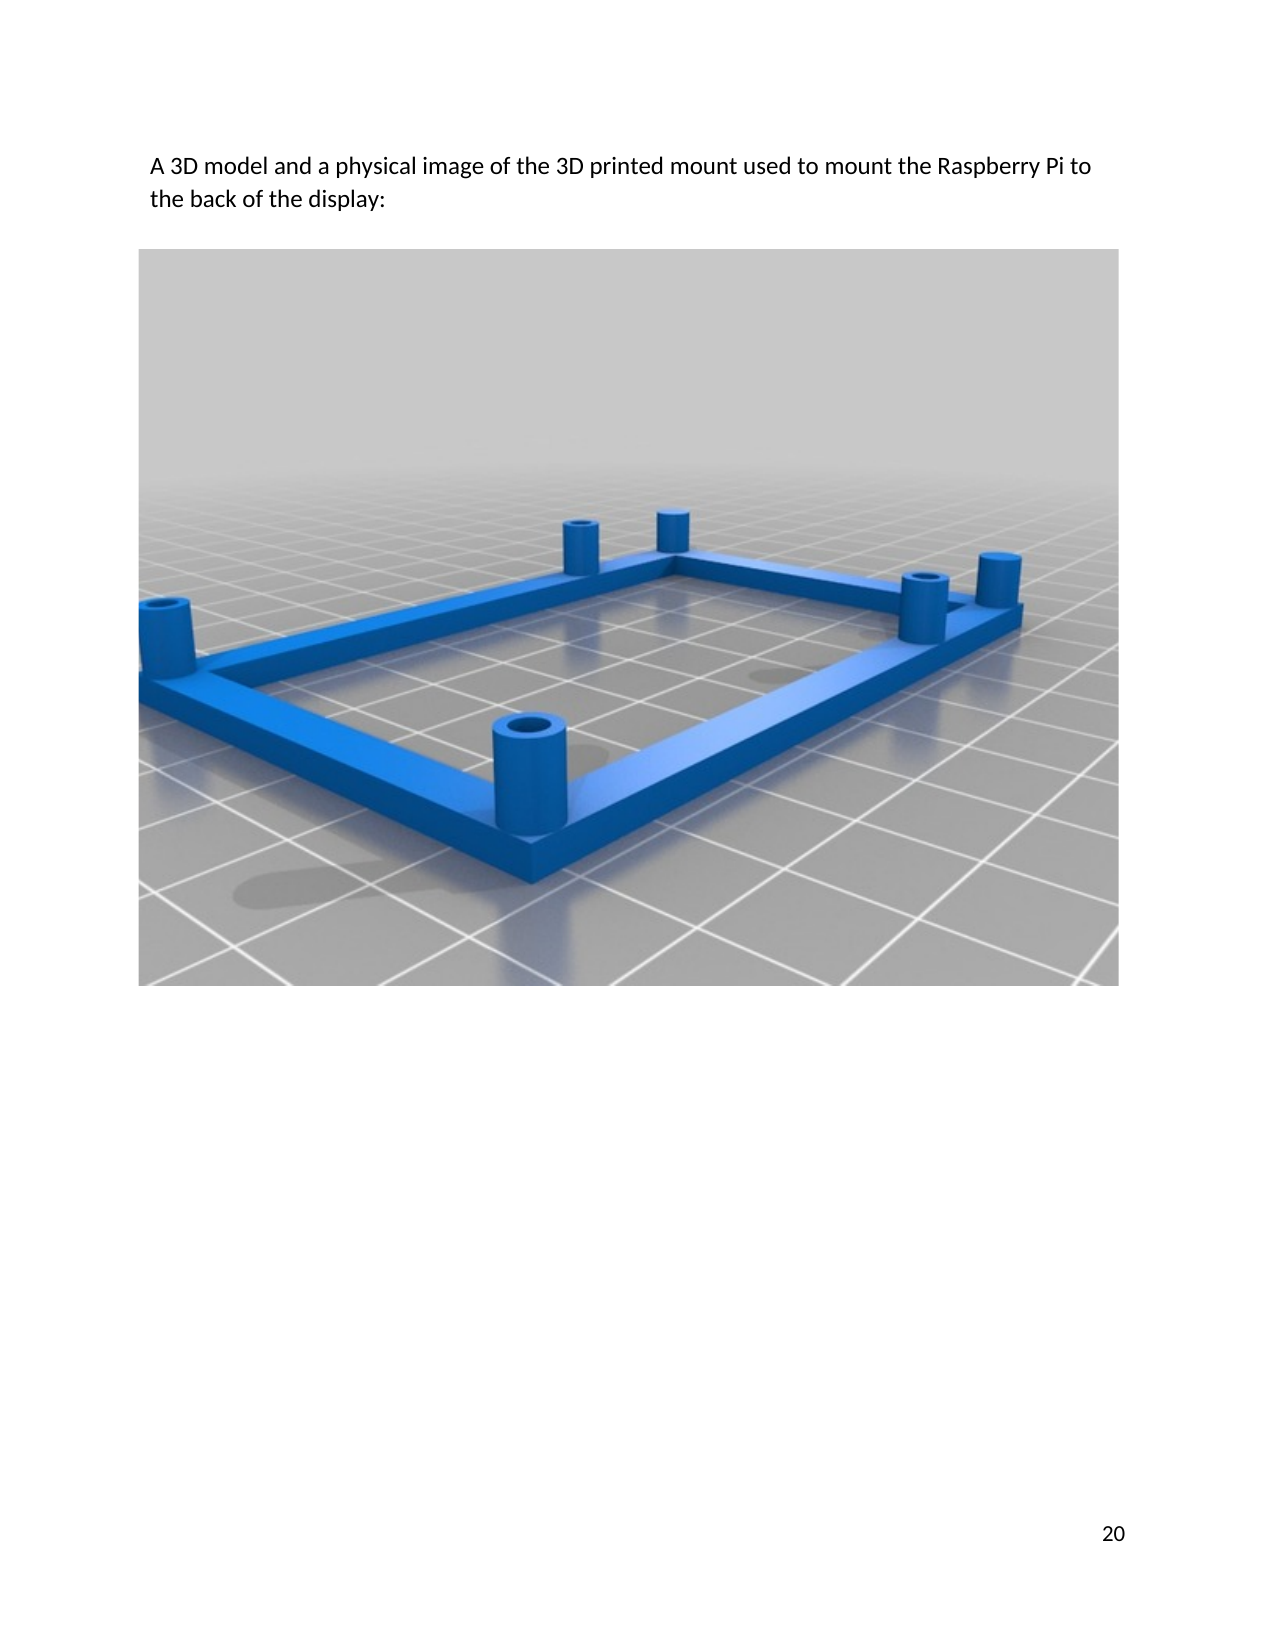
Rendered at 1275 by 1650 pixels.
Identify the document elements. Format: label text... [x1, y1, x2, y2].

picture [138, 249, 1119, 986]
text A 3D model and a physical image of the 3D printed mount used to mount the Raspberry Pi to the back of the display: [150, 150, 1125, 213]
